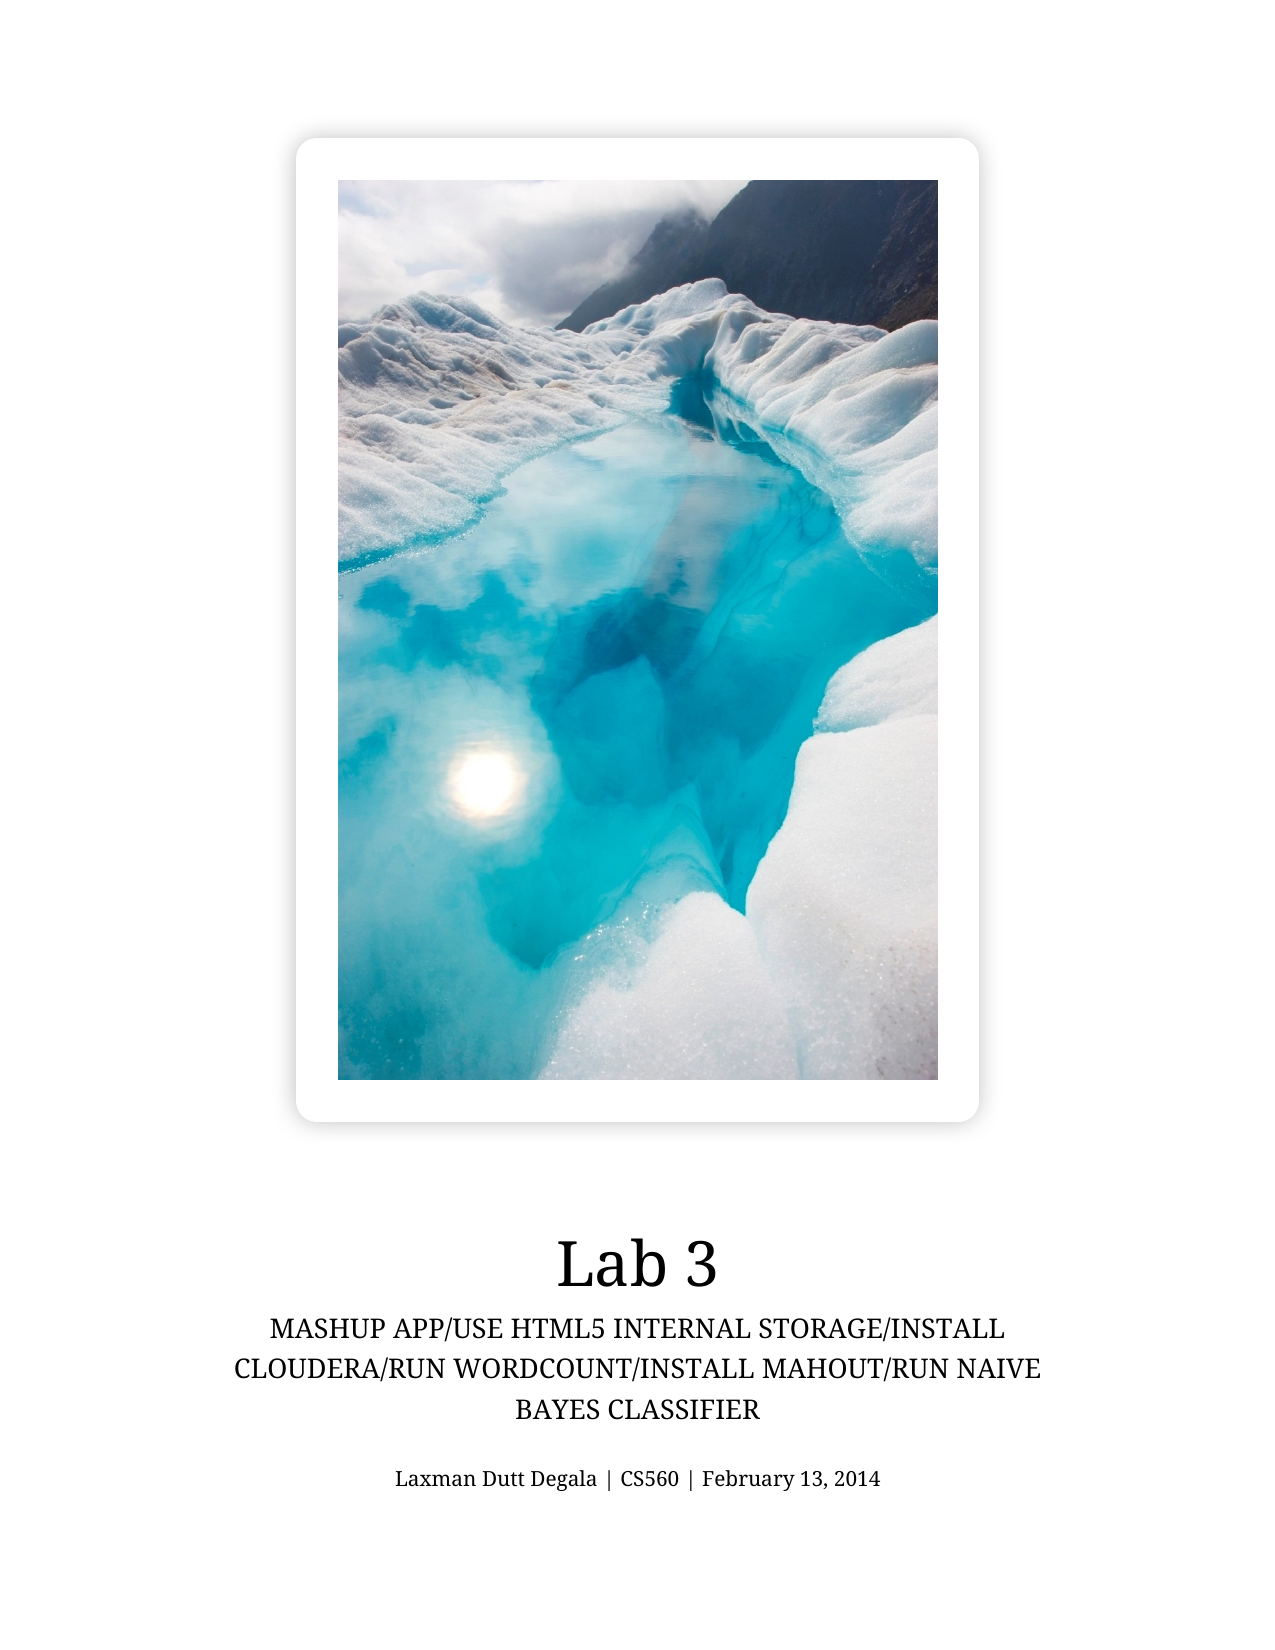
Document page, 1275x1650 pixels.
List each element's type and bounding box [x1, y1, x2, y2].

picture [338, 180, 938, 1080]
